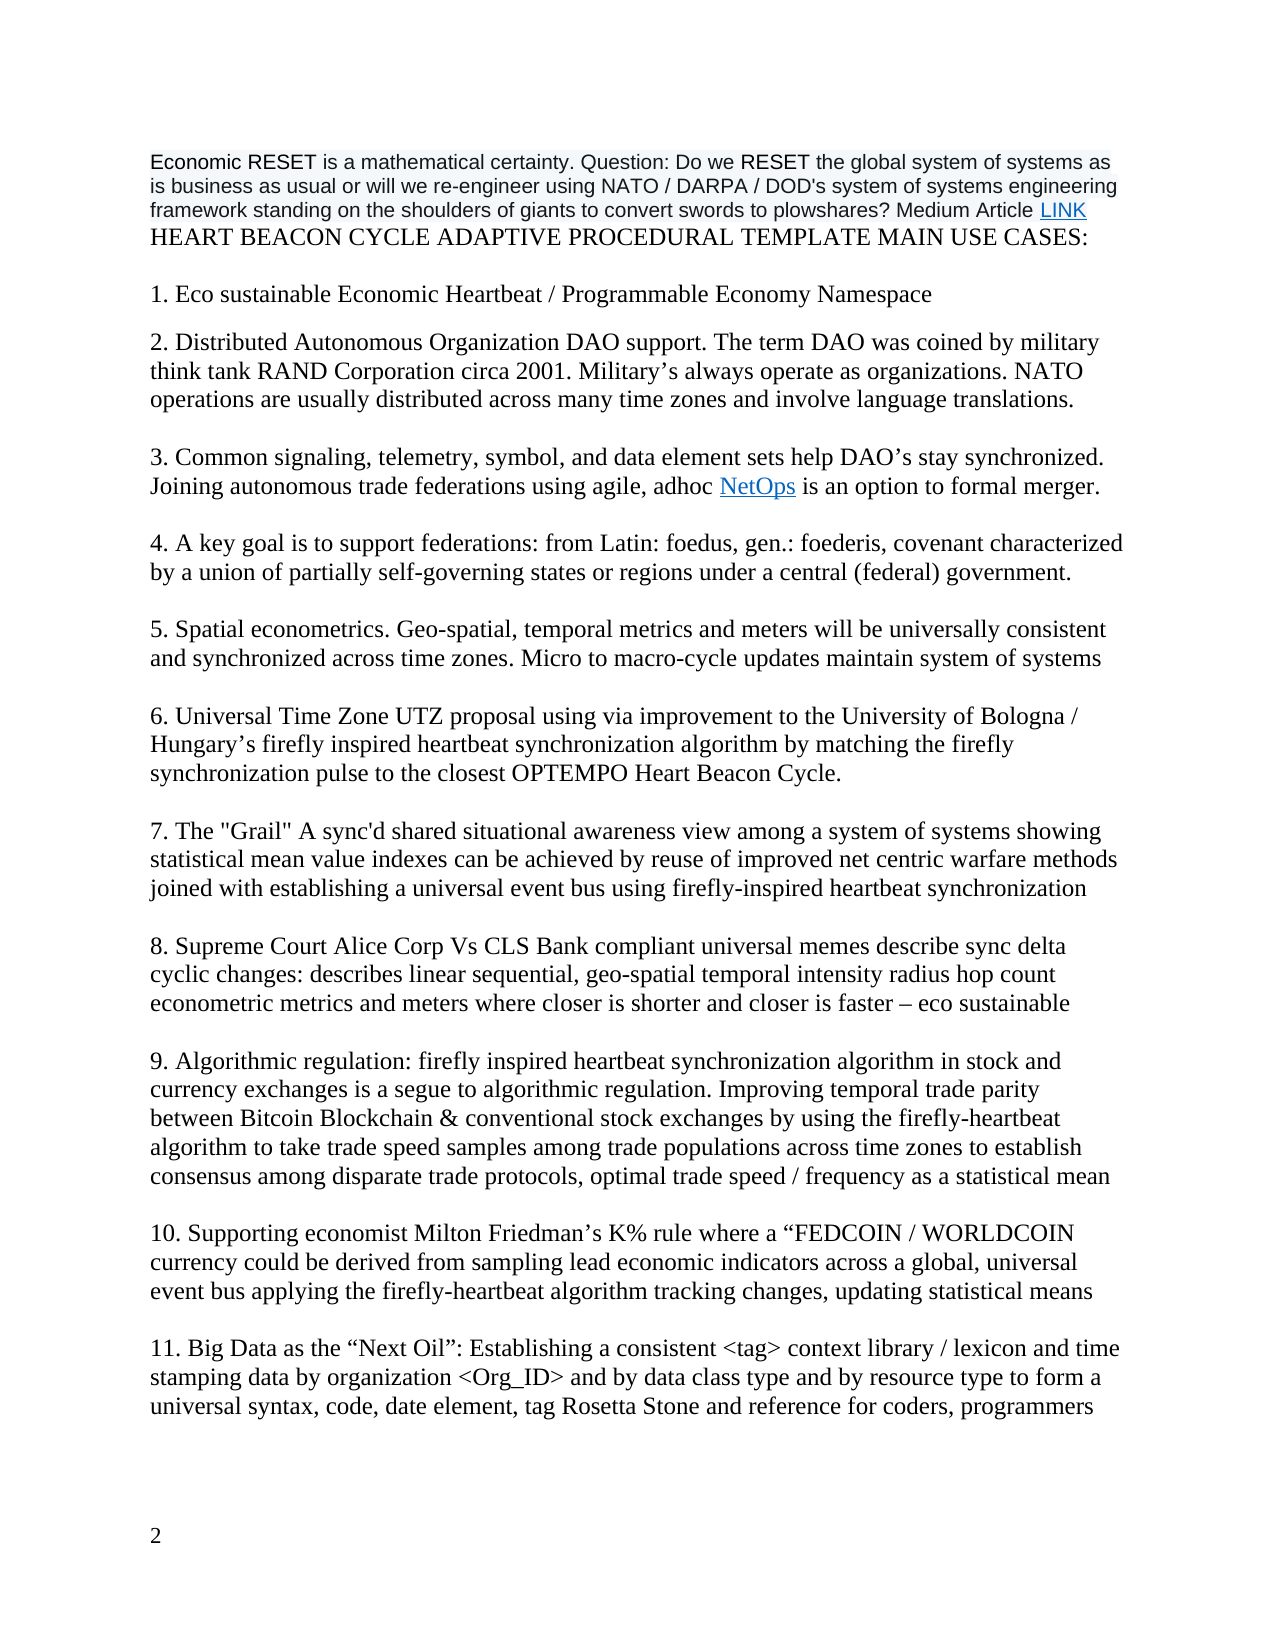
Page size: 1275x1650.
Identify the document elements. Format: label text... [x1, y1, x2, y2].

text 8. Supreme Court Alice Corp Vs CLS Bank compliant universal memes describe sync delta cyclic changes: describes linear sequential, geo-spatial temporal intensity radius hop count econometric metrics and meters where closer is shorter and closer is faster – eco sustainable [150, 931, 1125, 1017]
text 9. Algorithmic regulation: firefly inspired heartbeat synchronization algorithm in stock and currency exchanges is a segue to algorithmic regulation. Improving temporal trade parity between Bitcoin Blockchain & conventional stock exchanges by using the firefly-heartbeat algorithm to take trade speed samples among trade populations across time zones to establish consensus among disparate trade protocols, optimal trade speed / frequency as a statistical mean [150, 1046, 1125, 1189]
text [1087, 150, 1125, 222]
text HEART BEACON CYCLE ADAPTIVE PROCEDURAL TEMPLATE MAIN USE CASES: [150, 222, 1125, 251]
text 10. Supporting economist Milton Friedman’s K% rule where a “FEDCOIN / WORLDCOIN currency could be derived from sampling lead economic indicators across a global, universal event bus applying the firefly-heartbeat algorithm tracking changes, updating statistical means [150, 1218, 1125, 1304]
text 5. Spatial econometrics. Geo-spatial, temporal metrics and meters will be universally consistent and synchronized across time zones. Micro to macro-cycle updates maintain system of systems [150, 614, 1125, 672]
text 2. Distributed Autonomous Organization DAO support. The term DAO was coined by military think tank RAND Corporation circa 2001. Military’s always operate as organizations. NATO operations are usually distributed across many time zones and involve language translations. [150, 327, 1125, 413]
text 6. Universal Time Zone UTZ proposal using via improvement to the University of Bologna / Hungary’s firefly inspired heartbeat synchronization algorithm by matching the firefly synchronization pulse to the closest OPTEMPO Heart Beacon Cycle. [150, 701, 1125, 787]
text 4. A key goal is to support federations: from Latin: foedus, gen.: foederis, covenant characterized by a union of partially self-governing states or regions under a central (federal) government. [150, 528, 1125, 586]
text 3. Common signaling, telemetry, symbol, and data element sets help DAO’s stay synchronized. Joining autonomous trade federations using agile, adhoc NetOps is an option to formal merger. [150, 442, 1125, 499]
text 7. The "Grail" A sync'd shared situational awareness view among a system of systems showing statistical mean value indexes can be achieved by reuse of improved net centric warfare methods joined with establishing a universal event bus using firefly-inspired heartbeat synchronization [150, 816, 1125, 902]
text 1. Eco sustainable Economic Heartbeat / Programmable Economy Namespace [150, 279, 1125, 308]
text 11. Big Data as the “Next Oil”: Establishing a consistent <tag> context library / lexicon and time stamping data by organization <Org_ID> and by data class type and by resource type to form a universal syntax, code, date element, tag Rosetta Stone and reference for coders, programmers [150, 1333, 1125, 1419]
